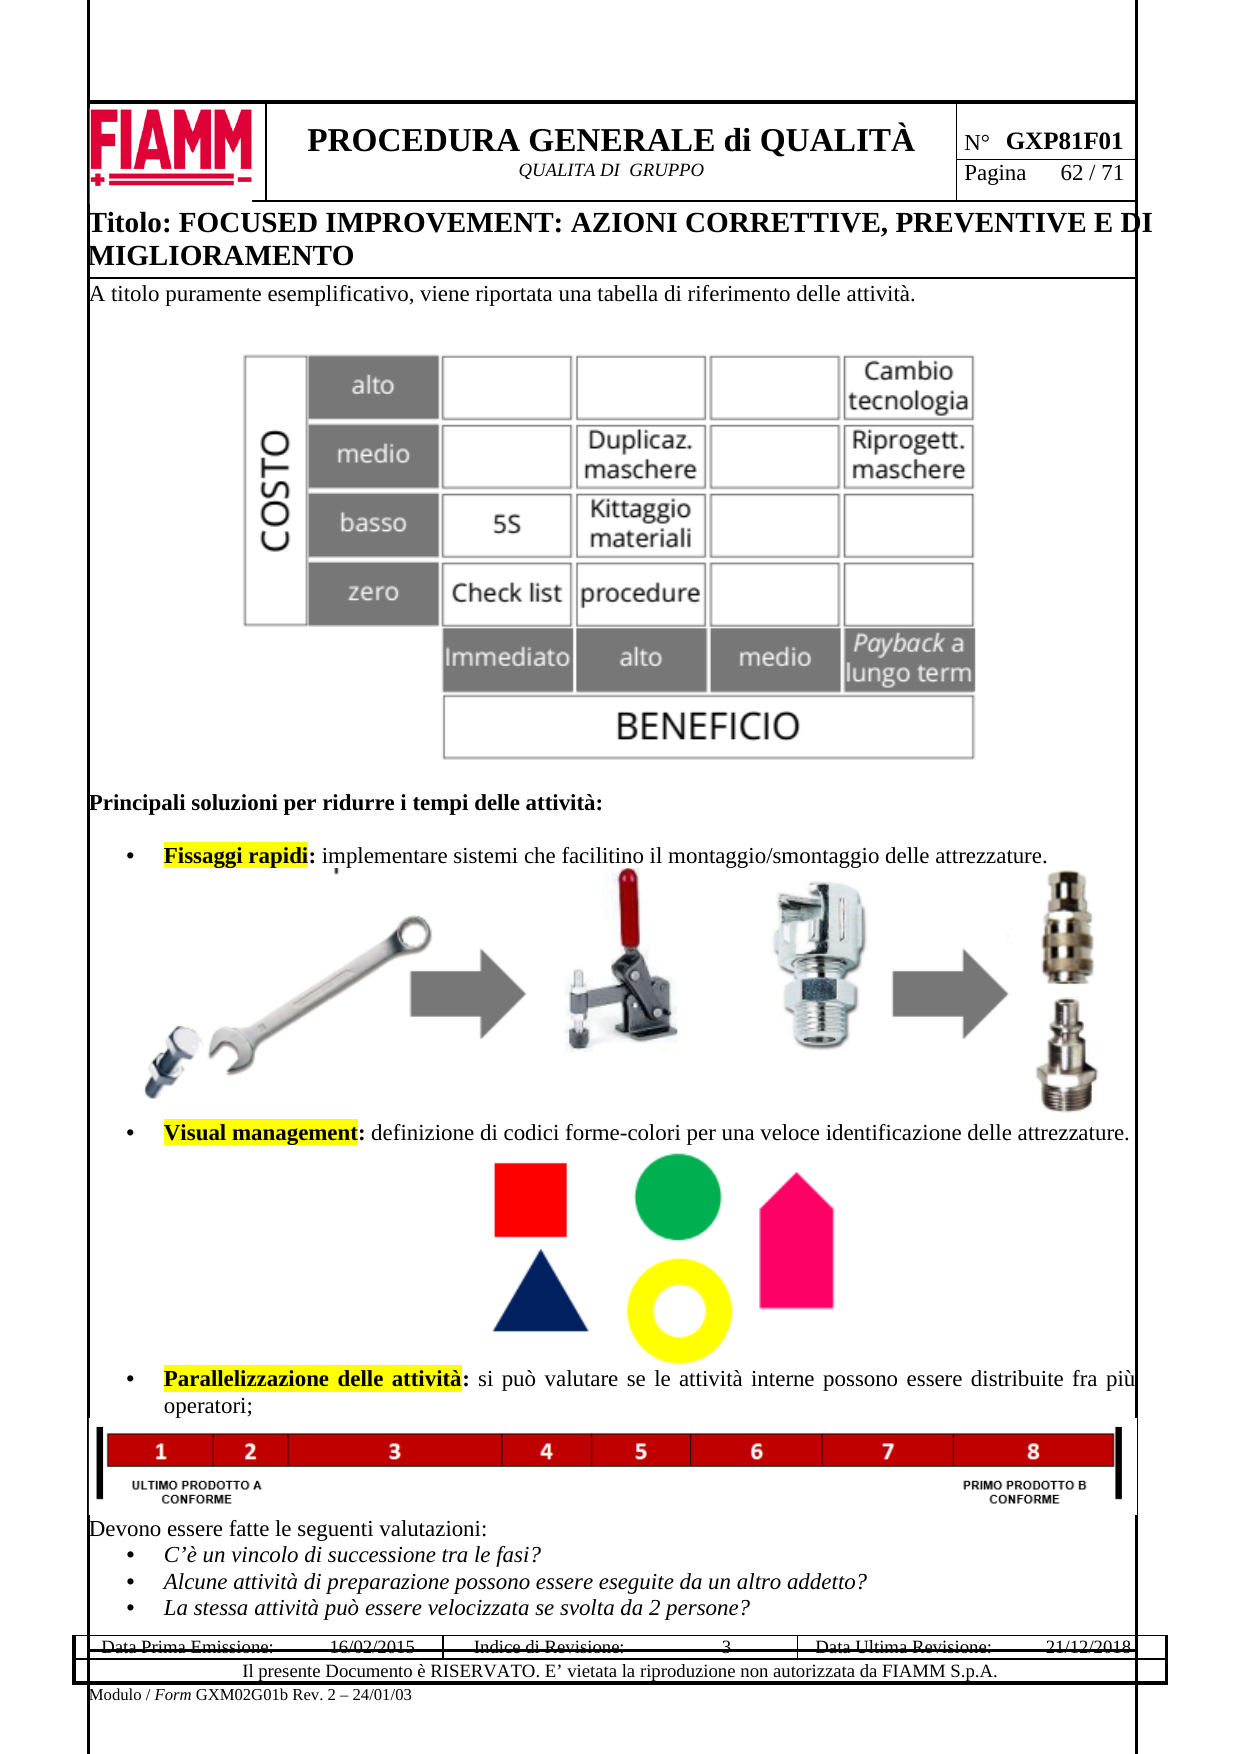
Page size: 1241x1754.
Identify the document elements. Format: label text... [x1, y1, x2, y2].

list Alcune attività di preparazione possono essere eseguite da un altro addetto? [126, 1568, 1137, 1594]
picture [448, 1145, 852, 1366]
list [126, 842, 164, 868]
picture [89, 108, 253, 204]
list C’è un vincolo di successione tra le fasi? [126, 1541, 1137, 1568]
text A titolo puramente esemplificativo, viene riportata una tabella di riferimento delle attività. [89, 281, 1137, 307]
list La stessa attività può essere velocizzata se svolta da 2 persone? [126, 1594, 1137, 1621]
picture [88, 1418, 1137, 1515]
text Principali soluzioni per ridurre i tempi delle attività: [89, 789, 1137, 816]
picture [234, 333, 991, 763]
list Fissaggi rapidi: implementare sistemi che facilitino il montaggio/smontaggio delle attrezzature. [308, 842, 1137, 868]
picture [119, 868, 1106, 1119]
list Visual management: definizione di codici forme-colori per una veloce identificazione delle attrezzature. [358, 1118, 1137, 1145]
text Devono essere fatte le seguenti valutazioni: [89, 1515, 1137, 1541]
list Parallelizzazione delle attività: si può valutare se le attività interne possono essere distribuite fra più operatori; [126, 1365, 1137, 1418]
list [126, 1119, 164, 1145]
